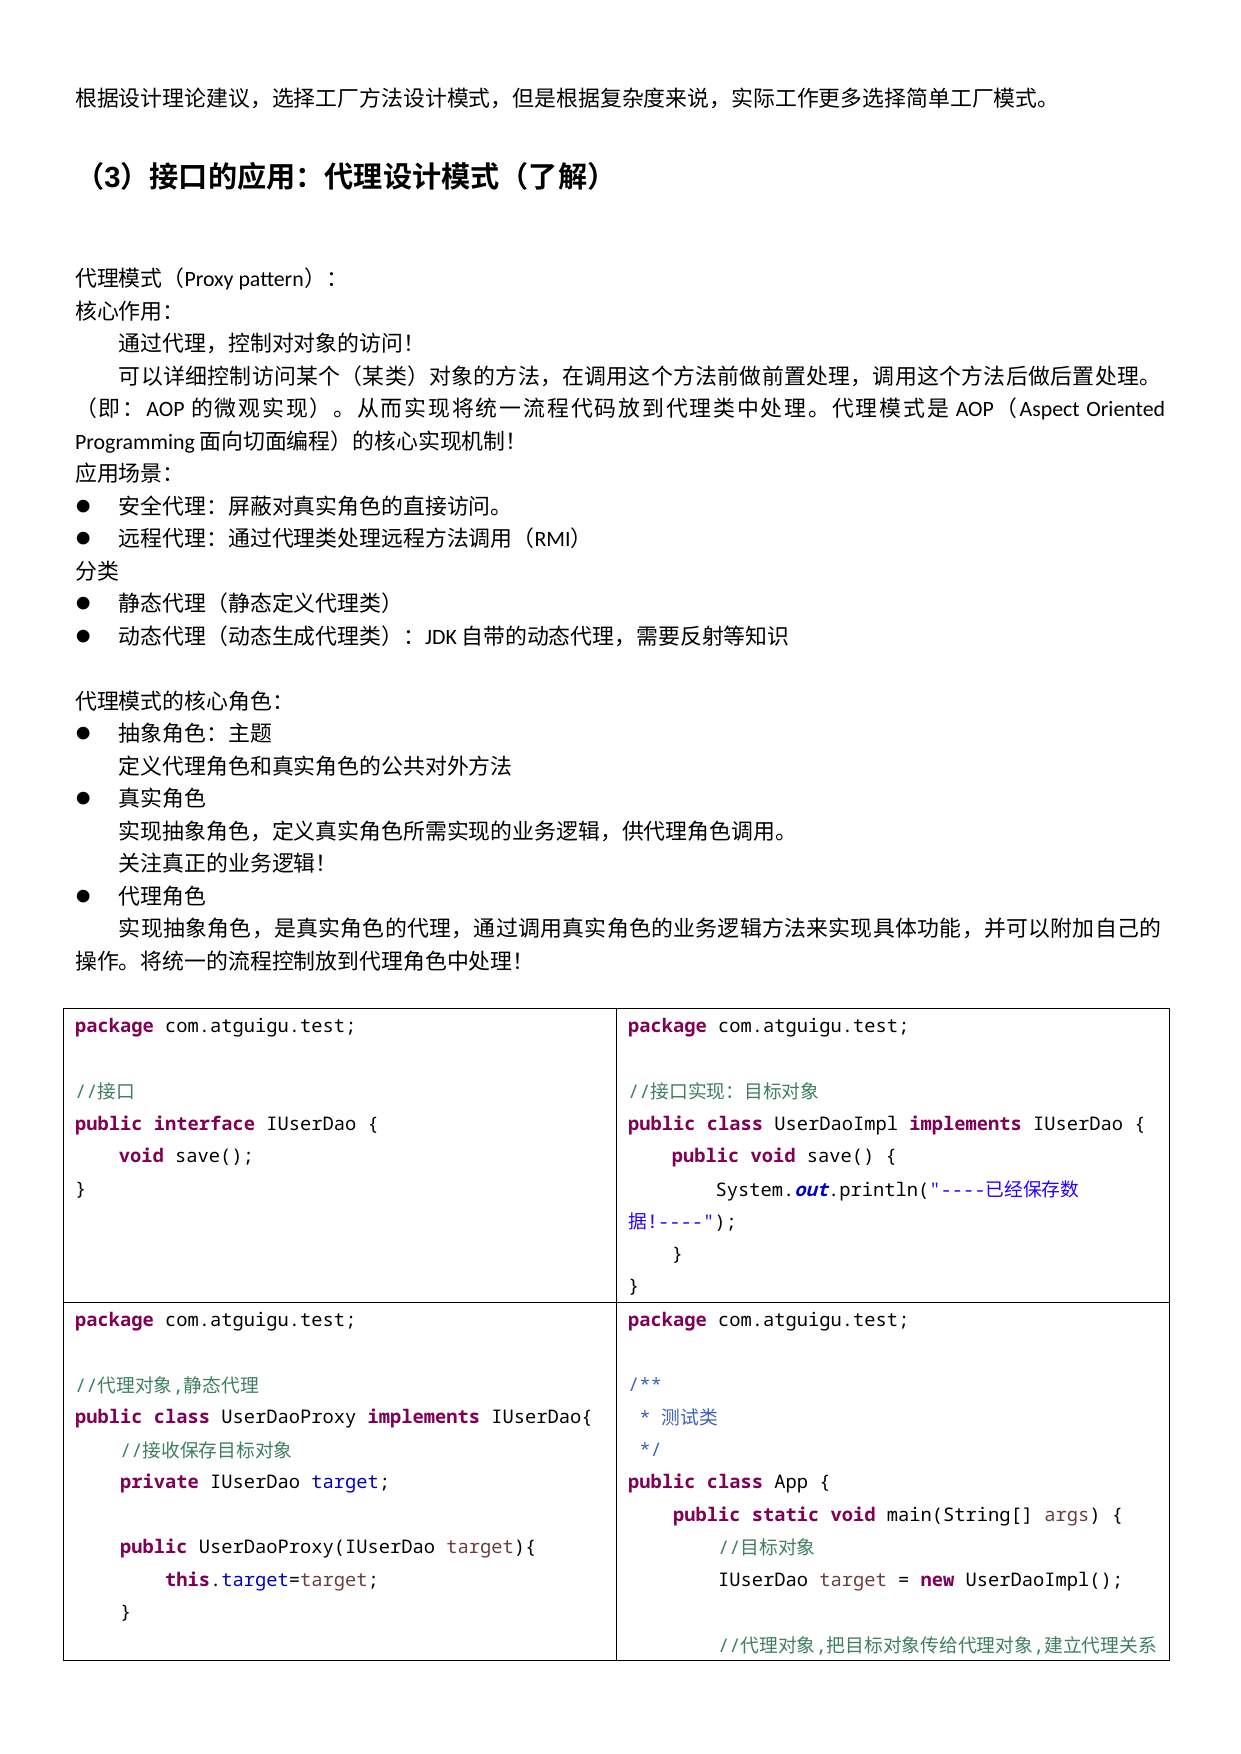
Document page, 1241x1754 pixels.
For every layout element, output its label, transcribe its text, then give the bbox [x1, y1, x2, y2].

list 静态代理（静态定义代理类） [75, 586, 1165, 618]
list 真实角色 [75, 781, 1165, 813]
table_header package com.atguigu.test; //接口实现：目标对象 public class UserDaoImpl implements IUserDao { public void save() { System.out.println("----已经保存数据!----"); } } [617, 1009, 1169, 1302]
table_header package com.atguigu.test; //接口 public interface IUserDao { void save(); } [64, 1009, 616, 1302]
text 通过代理，控制对对象的访问！ [75, 326, 1165, 358]
list 抽象角色：主题 [75, 716, 1165, 748]
text 核心作用： [75, 293, 1165, 326]
text 可以详细控制访问某个（某类）对象的方法，在调用这个方法前做前置处理，调用这个方法后做后置处理。（即：AOP的微观实现）。从而实现将统一流程代码放到代理类中处理。代理模式是AOP（Aspect Oriented Programming面向切面编程）的核心实现机制！ [75, 358, 1165, 456]
list 安全代理：屏蔽对真实角色的直接访问。 [75, 488, 1165, 521]
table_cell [617, 1303, 1169, 1660]
list 远程代理：通过代理类处理远程方法调用（RMI） [75, 521, 1165, 553]
text 定义代理角色和真实角色的公共对外方法 [75, 748, 1165, 781]
list 动态代理（动态生成代理类）：JDK自带的动态代理，需要反射等知识 [75, 618, 1165, 651]
text 关注真正的业务逻辑！ [75, 846, 1165, 878]
text 应用场景： [75, 456, 1165, 488]
text 代理模式的核心角色： [75, 683, 1165, 716]
text 代理模式（Proxy pattern）： [75, 261, 1165, 293]
list 代理角色 [75, 878, 1165, 911]
subtitle （3）接口的应用：代理设计模式（了解） [75, 142, 1165, 207]
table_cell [64, 1303, 616, 1660]
text 实现抽象角色，定义真实角色所需实现的业务逻辑，供代理角色调用。 [75, 813, 1165, 846]
text 分类 [75, 553, 1165, 586]
text 实现抽象角色，是真实角色的代理，通过调用真实角色的业务逻辑方法来实现具体功能，并可以附加自己的操作。将统一的流程控制放到代理角色中处理！ [75, 911, 1165, 976]
text 根据设计理论建议，选择工厂方法设计模式，但是根据复杂度来说，实际工作更多选择简单工厂模式。 [75, 81, 1165, 113]
